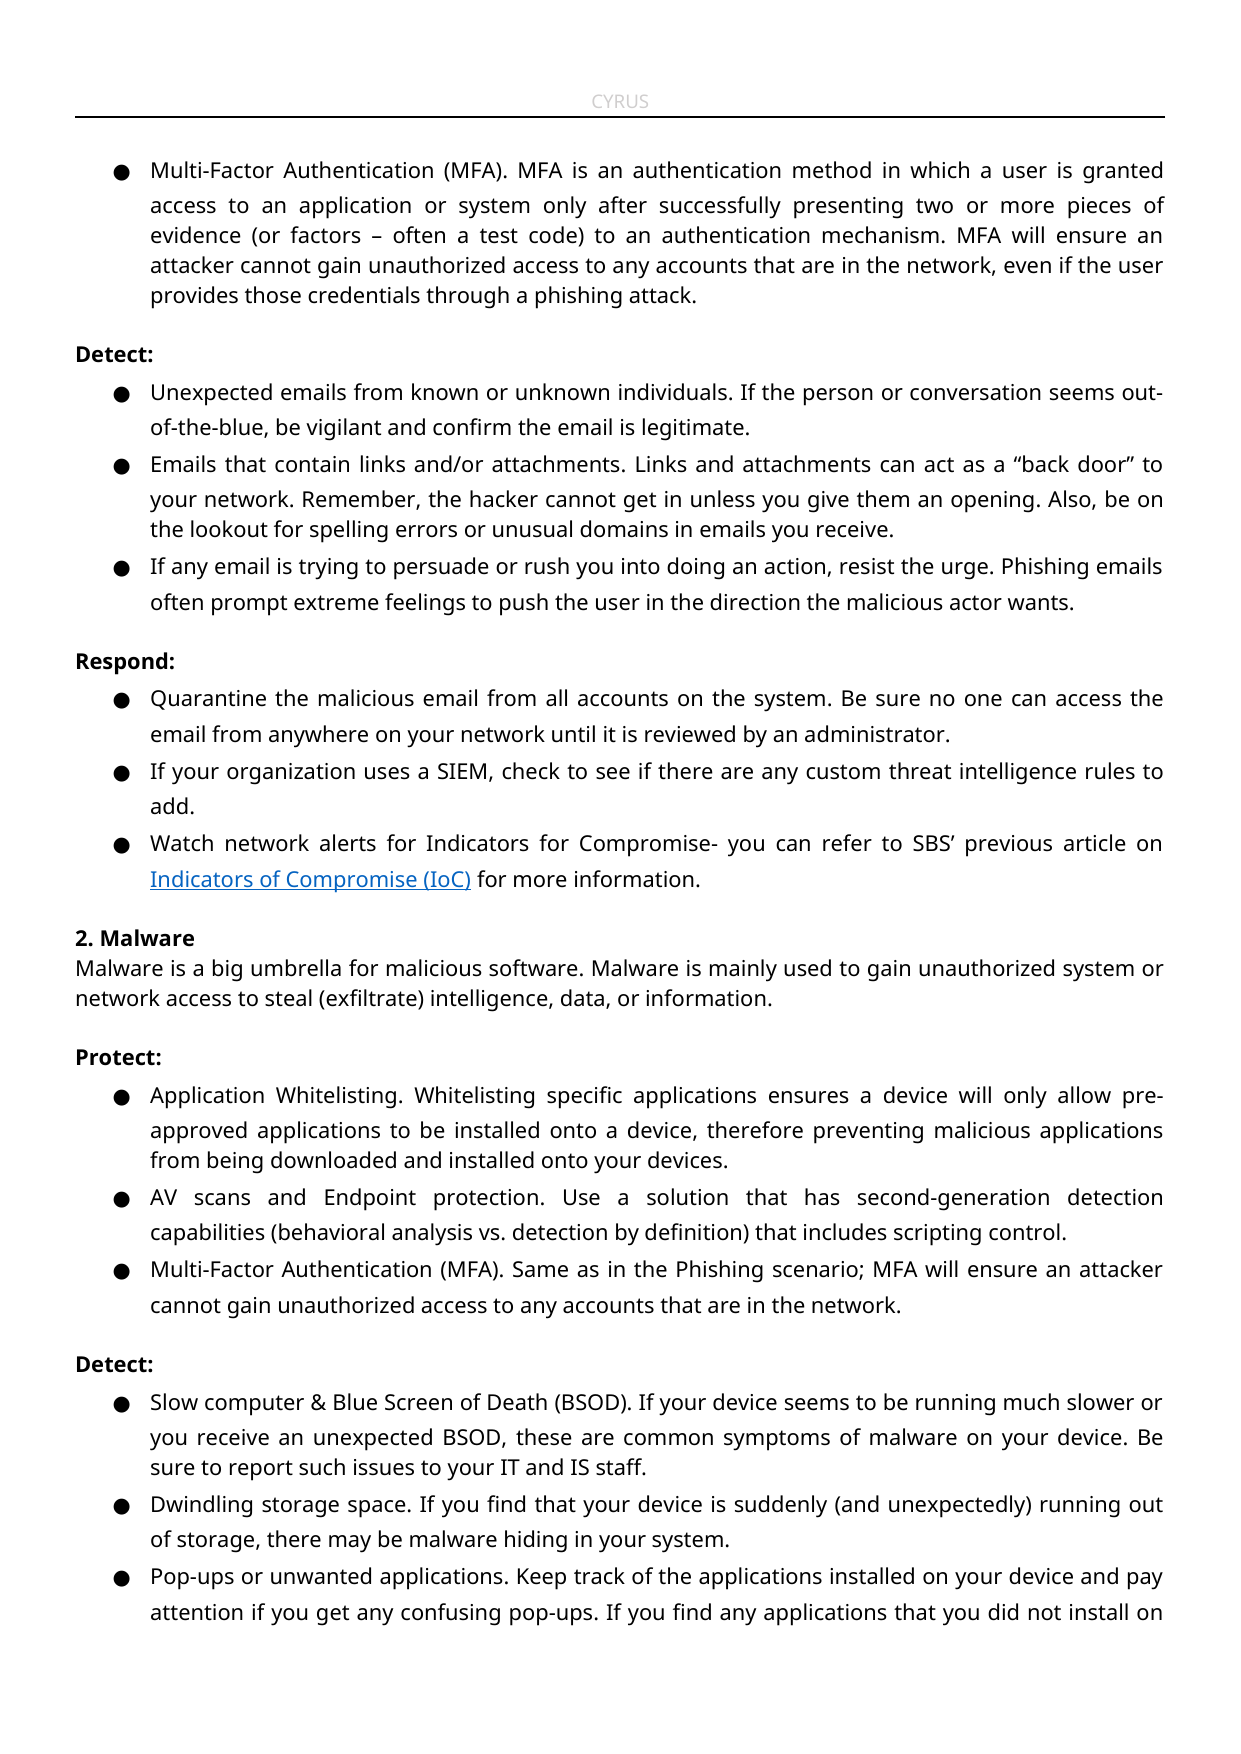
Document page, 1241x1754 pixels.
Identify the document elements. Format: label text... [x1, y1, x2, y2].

list Multi-Factor Authentication (MFA). MFA is an authentication method in which a user is granted access to an application or system only after successfully presenting two or more pieces of evidence (or factors – often a test code) to an authentication mechanism. MFA will ensure an attacker cannot gain unauthorized access to any accounts that are in the network, even if the user provides those credentials through a phishing attack. [112, 148, 1165, 309]
list Application Whitelisting. Whitelisting specific applications ensures a device will only allow pre-approved applications to be installed onto a device, therefore preventing malicious applications from being downloaded and installed onto your devices. [112, 1072, 1165, 1174]
text Malware is a big umbrella for malicious software. Malware is mainly used to gain unauthorized system or network access to steal (exfiltrate) intelligence, data, or information. [75, 953, 1165, 1013]
list Emails that contain links and/or attachments. Links and attachments can act as a “back door” to your network. Remember, the hacker cannot get in unless you give them an opening. Also, be on the lookout for spelling errors or unusual domains in emails you receive. [112, 442, 1165, 544]
list If any email is trying to persuade or rush you into doing an action, resist the urge. Phishing emails often prompt extreme feelings to push the user in the direction the malicious actor wants. [112, 544, 1165, 616]
list Slow computer & Blue Screen of Death (BSOD). If your device seems to be running much slower or you receive an unexpected BSOD, these are common symptoms of malware on your device. Be sure to report such issues to your IT and IS staff. [112, 1379, 1165, 1481]
list Quarantine the malicious email from all accounts on the system. Be sure no one can access the email from anywhere on your network until it is reviewed by an administrator. [112, 676, 1165, 748]
text Detect: [75, 1319, 1165, 1379]
list Watch network alerts for Indicators for Compromise- you can refer to SBS’ previous article on Indicators of Compromise (IoC) for more information. [112, 821, 1165, 893]
text 2. Malware [75, 923, 1165, 953]
text Protect: [75, 1013, 1165, 1072]
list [112, 1554, 1165, 1626]
text Detect: [75, 309, 1165, 369]
list AV scans and Endpoint protection. Use a solution that has second-generation detection capabilities (behavioral analysis vs. detection by definition) that includes scripting control. [112, 1174, 1165, 1247]
text Respond: [75, 616, 1165, 676]
list Dwindling storage space. If you find that your device is suddenly (and unexpectedly) running out of storage, there may be malware hiding in your system. [112, 1481, 1165, 1554]
list If your organization uses a SIEM, check to see if there are any custom threat intelligence rules to add. [112, 748, 1165, 821]
list Unexpected emails from known or unknown individuals. If the person or conversation seems out-of-the-blue, be vigilant and confirm the email is legitimate. [112, 369, 1165, 442]
list Multi-Factor Authentication (MFA). Same as in the Phishing scenario; MFA will ensure an attacker cannot gain unauthorized access to any accounts that are in the network. [112, 1247, 1165, 1319]
